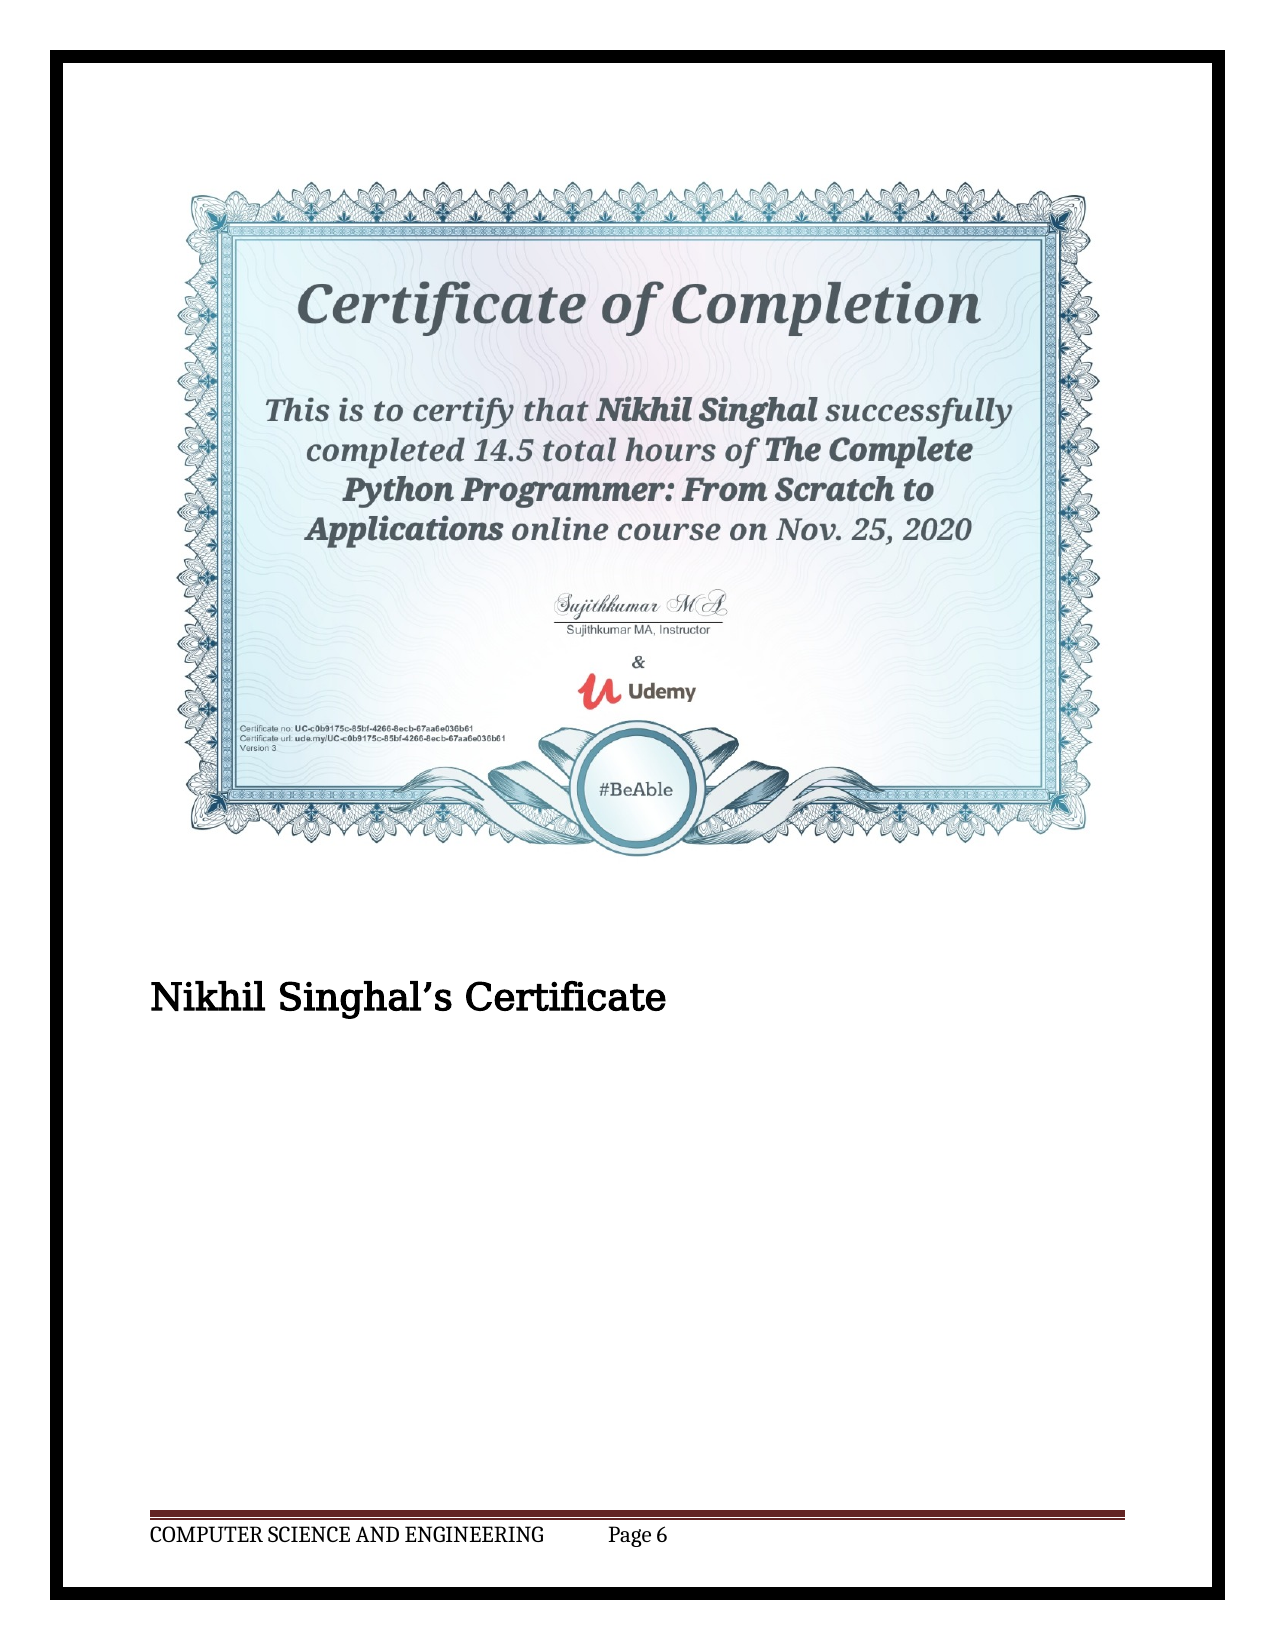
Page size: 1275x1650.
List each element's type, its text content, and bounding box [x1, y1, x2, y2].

text Nikhil Singhal’s Certificate [150, 973, 1125, 1018]
picture [150, 150, 1125, 876]
